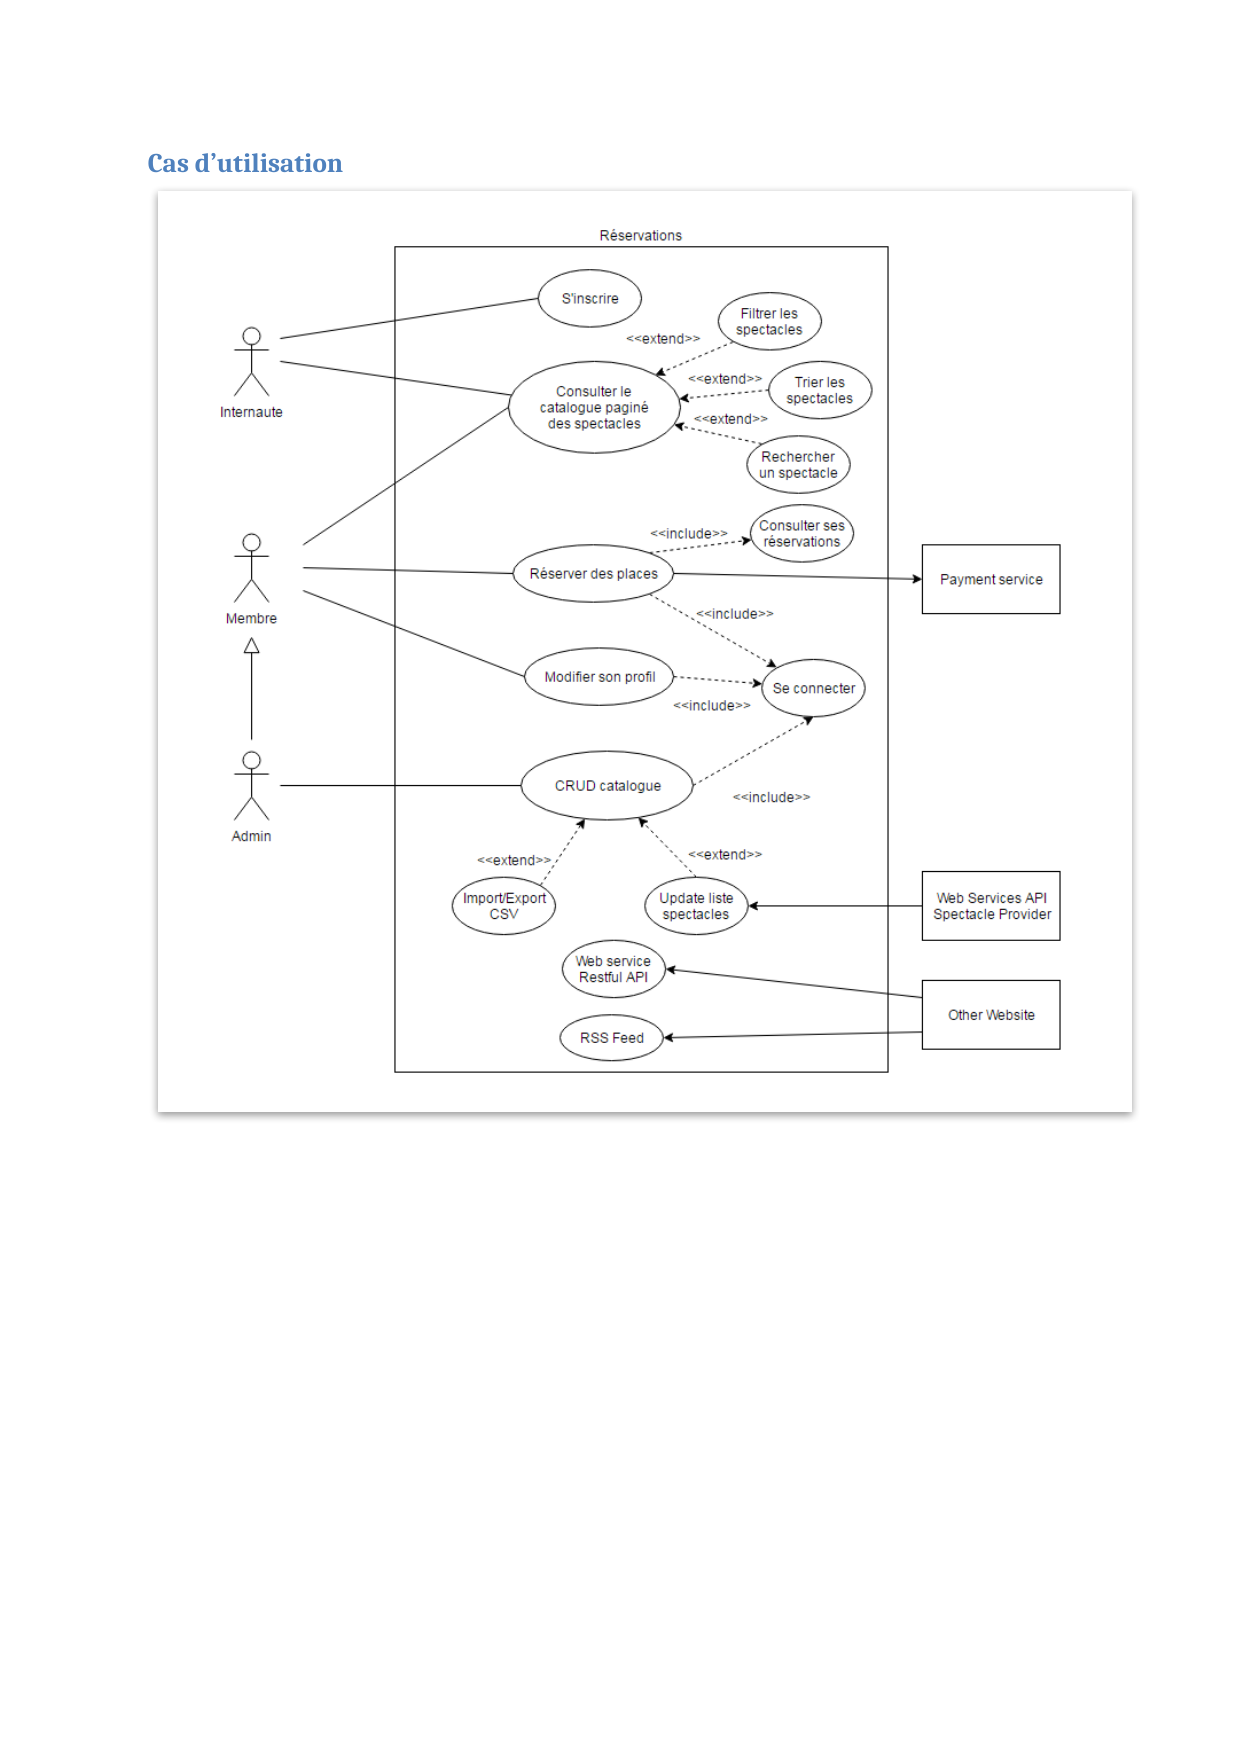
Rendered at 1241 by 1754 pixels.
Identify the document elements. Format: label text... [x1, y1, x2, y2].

picture [173, 205, 1118, 1098]
subtitle Cas d’utilisation [148, 148, 1093, 179]
